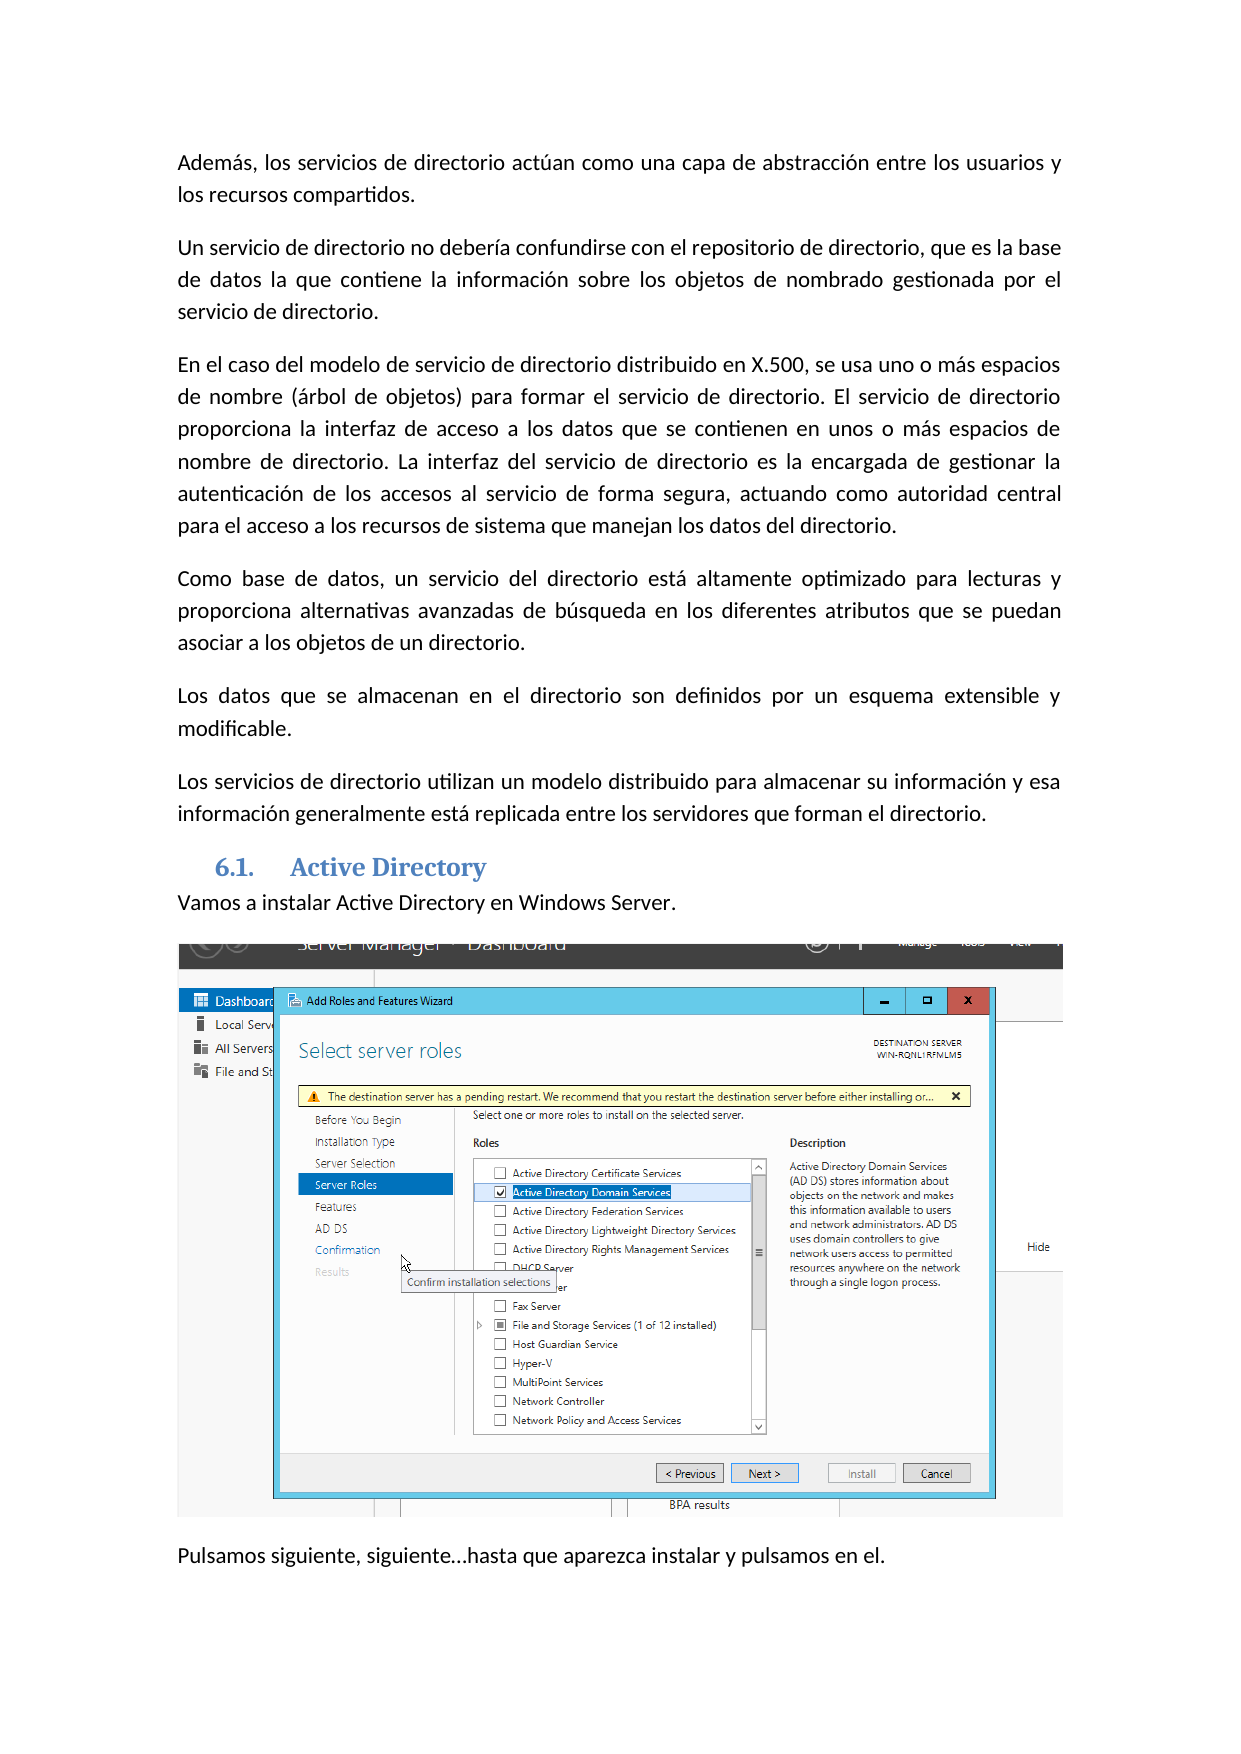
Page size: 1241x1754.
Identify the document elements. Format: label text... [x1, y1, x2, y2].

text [177, 148, 1063, 208]
text En el caso del modelo de servicio de directorio distribuido en X.500, se usa uno o más espacios de nombre (árbol de objetos) para formar el servicio de directorio. El servicio de directorio proporciona la interfaz de acceso a los datos que se contienen en unos o más espacios de nombre de directorio. La interfaz del servicio de directorio es la encargada de gestionar la autenticación de los accesos al servicio de forma segura, actuando como autoridad central para el acceso a los recursos de sistema que manejan los datos del directorio. [177, 350, 1063, 539]
text Los datos que se almacenan en el directorio son definidos por un esquema extensible y modificable. [177, 682, 1063, 742]
text Un servicio de directorio no debería confundirse con el repositorio de directorio, que es la base de datos la que contiene la información sobre los objetos de nombrado gestionada por el servicio de directorio. [177, 233, 1063, 325]
text Como base de datos, un servicio del directorio está altamente optimizado para lecturas y proporciona alternativas avanzadas de búsqueda en los diferentes atributos que se puedan asociar a los objetos de un directorio. [177, 564, 1063, 657]
text Los servicios de directorio utilizan un modelo distribuido para almacenar su información y esa información generalmente está replicada entre los servidores que forman el directorio. [177, 767, 1063, 827]
picture [177, 940, 1063, 1517]
text Vamos a instalar Active Directory en Windows Server. [177, 888, 1063, 916]
text Pulsamos siguiente, siguiente…hasta que aparezca instalar y pulsamos en el. [177, 1541, 1063, 1569]
subtitle Active Directory [215, 852, 1063, 883]
